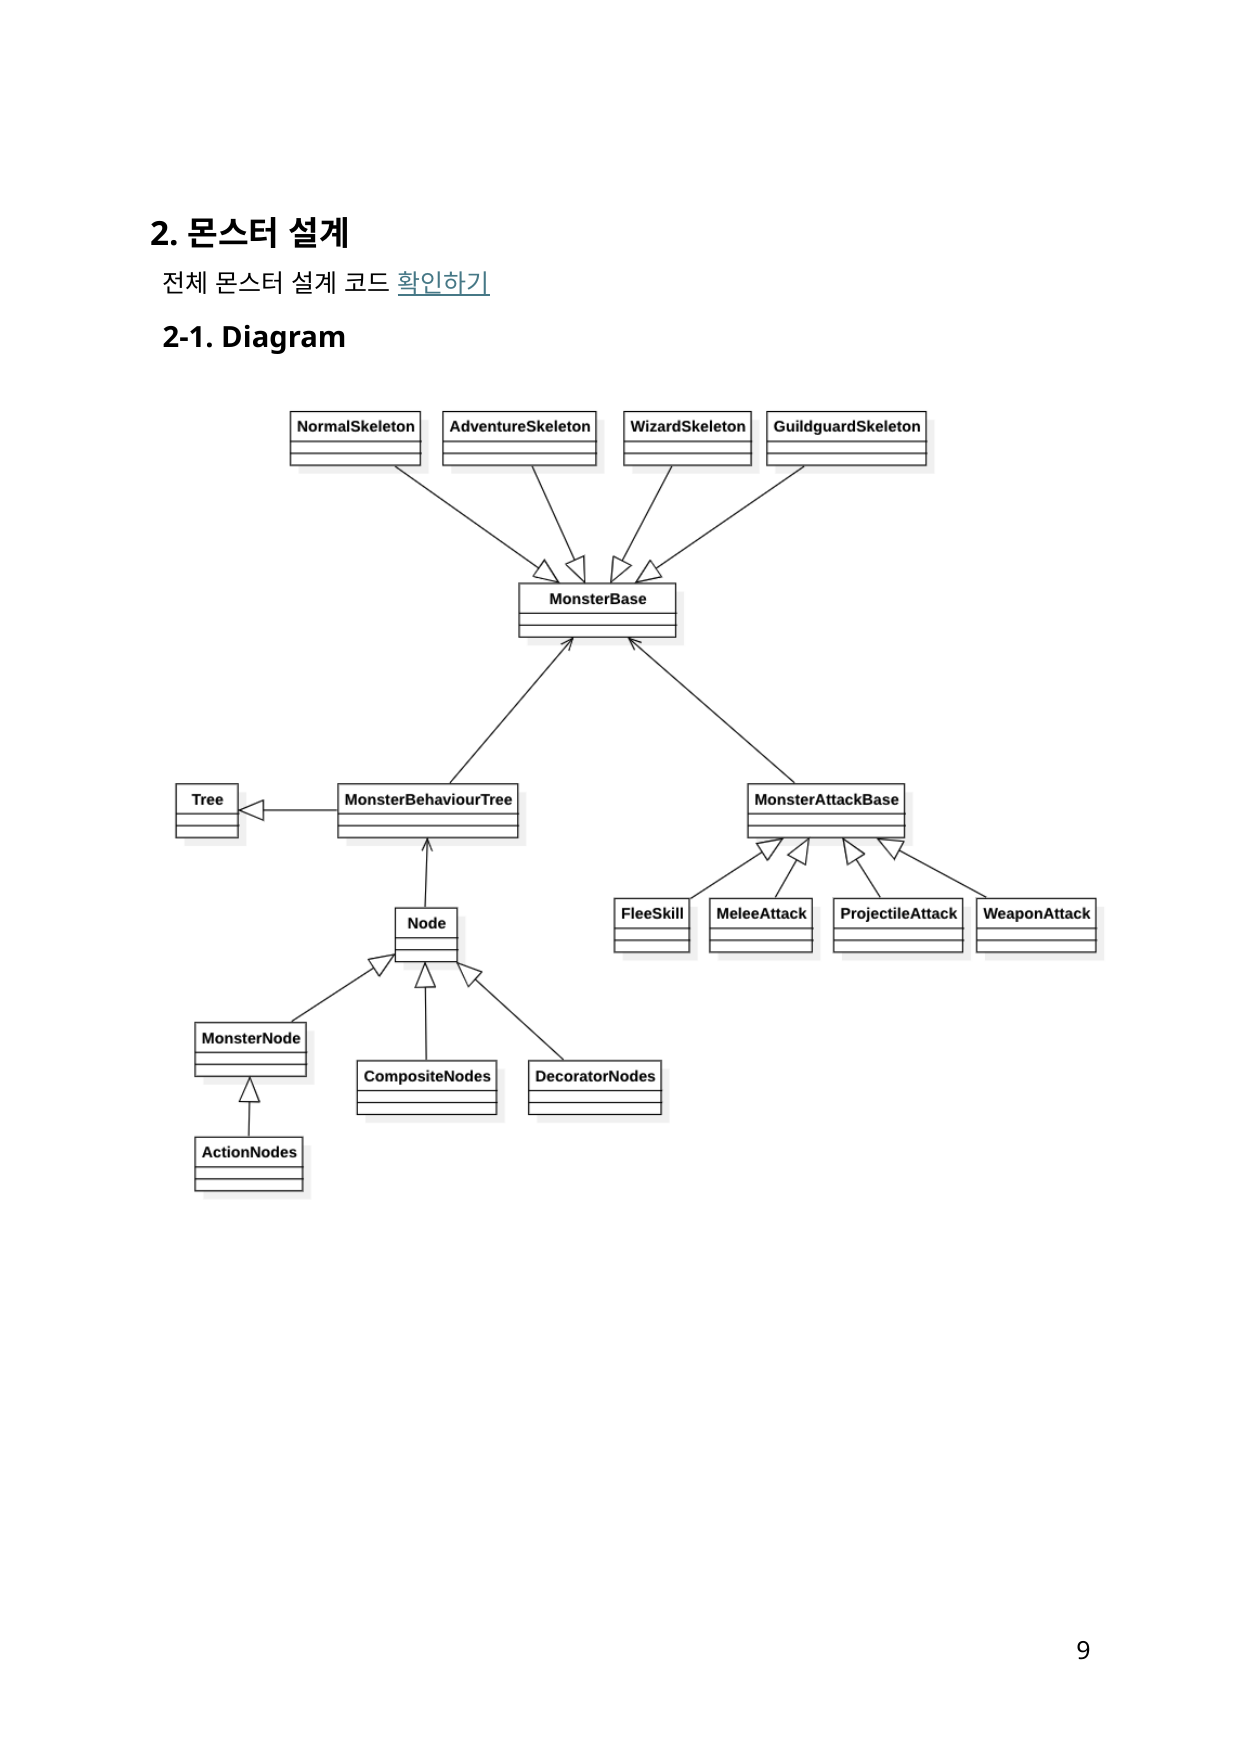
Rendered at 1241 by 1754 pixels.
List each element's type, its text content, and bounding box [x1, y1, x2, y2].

text 전체 몬스터 설계 코드 확인하기 [150, 263, 1090, 299]
subtitle 2. 몬스터 설계 [150, 206, 1090, 255]
picture [150, 398, 1115, 1203]
subtitle 2-1. Diagram [150, 316, 1090, 356]
